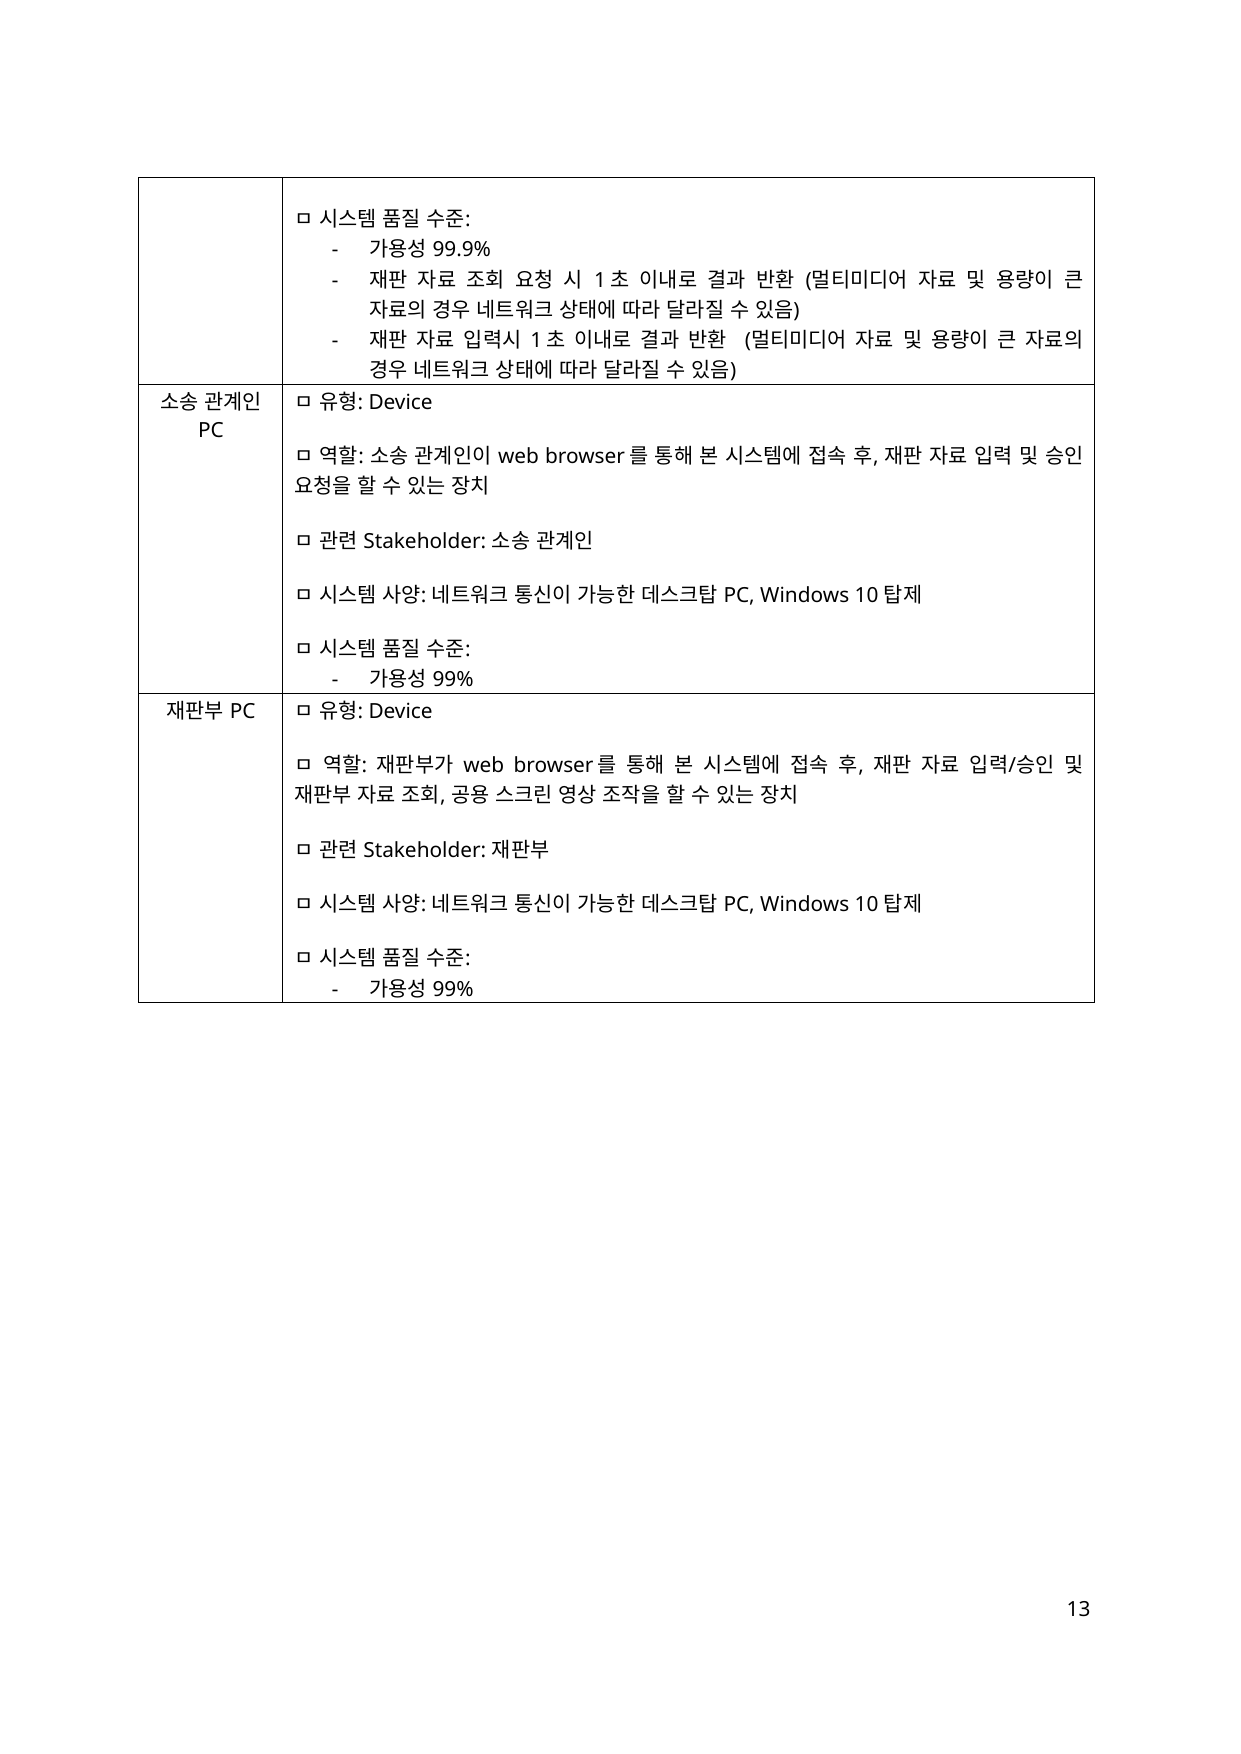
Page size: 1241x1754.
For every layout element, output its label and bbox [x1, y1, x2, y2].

table_cell [283, 178, 1094, 384]
table_cell [283, 694, 1094, 1002]
table_cell [139, 694, 282, 1002]
table_cell [139, 385, 282, 693]
table_cell [139, 178, 282, 384]
table_cell [283, 385, 1094, 693]
